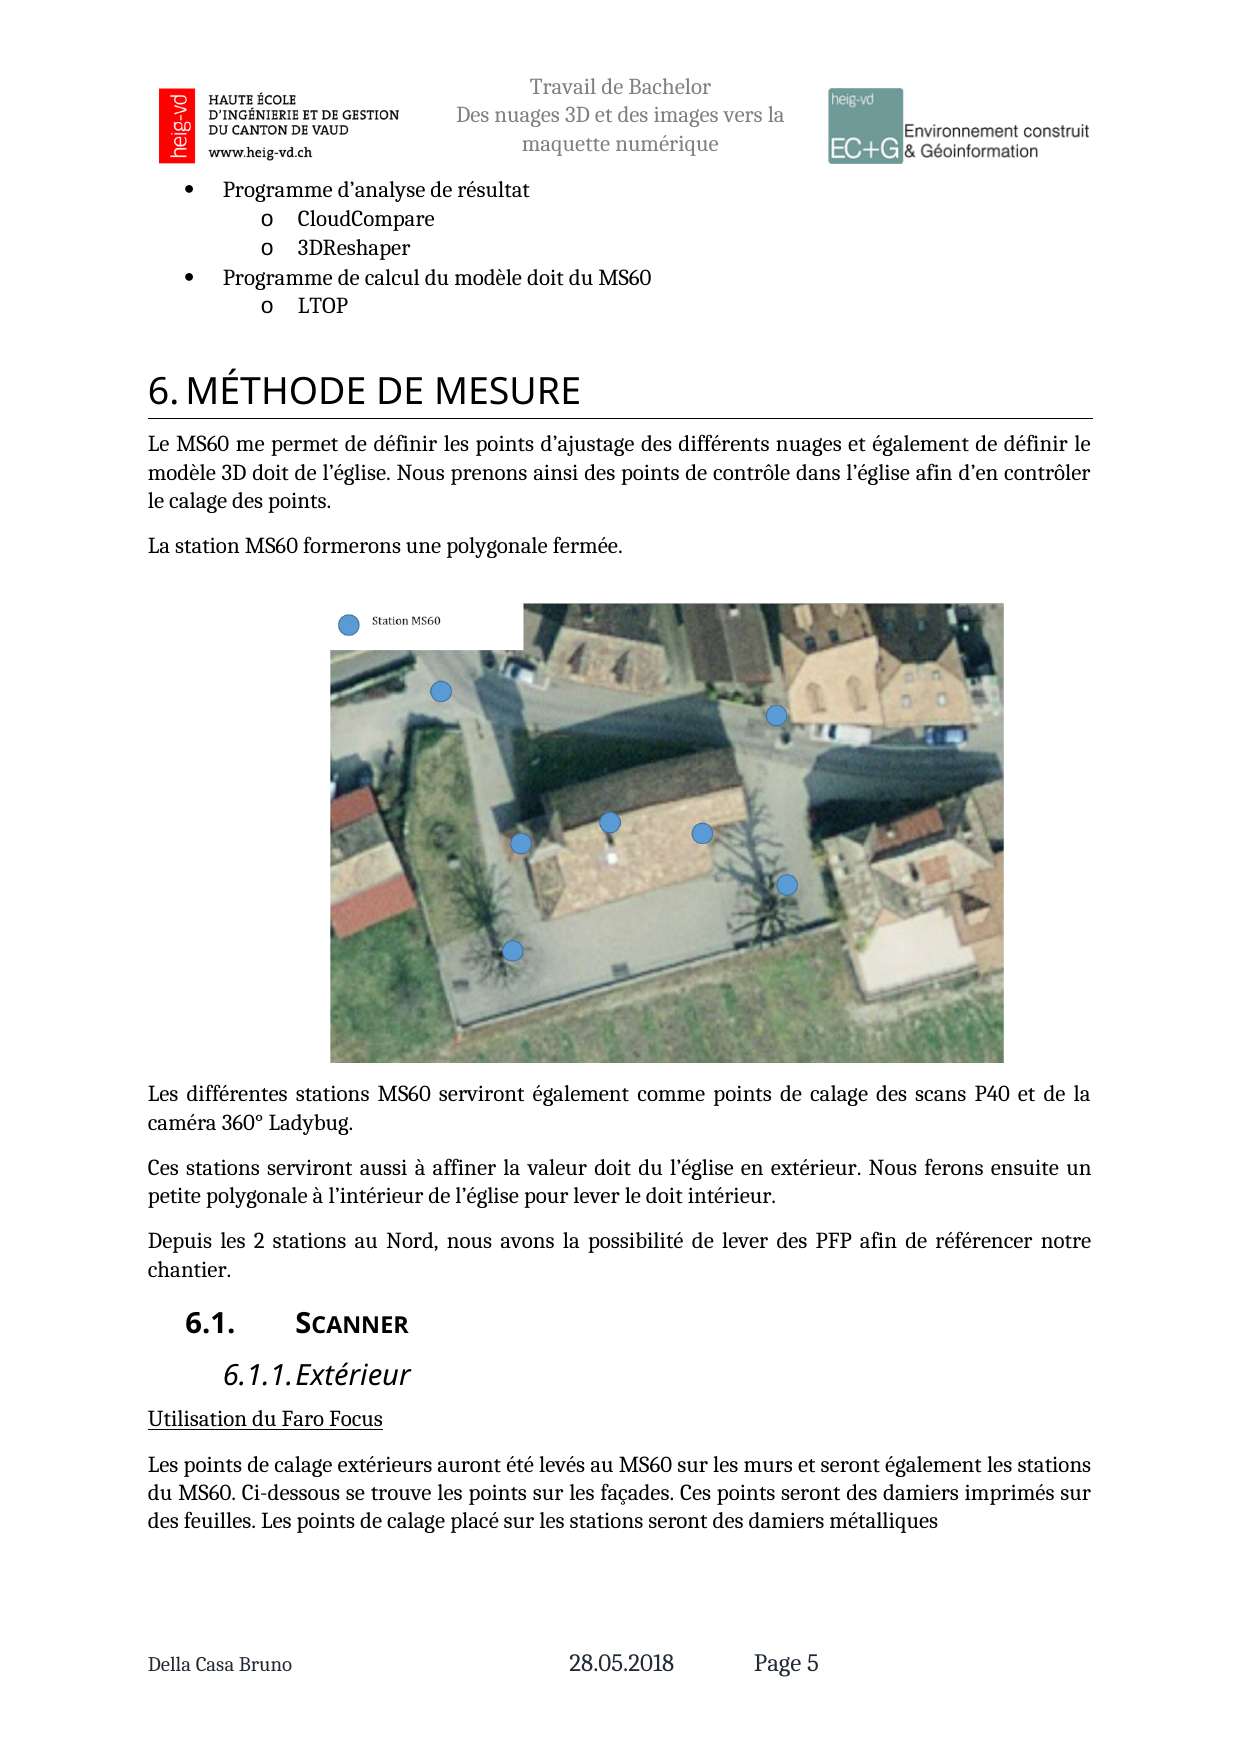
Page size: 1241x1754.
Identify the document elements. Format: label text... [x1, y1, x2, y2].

text Les points de calage extérieurs auront été levés au MS60 sur les murs et seront également les stations du MS60. Ci-dessous se trouve les points sur les façades. Ces points seront des damiers imprimés sur des feuilles. Les points de calage placé sur les stations seront des damiers métalliques [148, 1451, 1093, 1534]
picture [827, 87, 1093, 165]
list CloudCompare [260, 205, 1093, 233]
text La station MS60 formerons une polygonale fermée. [148, 533, 1093, 559]
list Programme de calcul du modèle doit du MS60 [185, 265, 1093, 291]
text Depuis les 2 stations au Nord, nous avons la possibilité de lever des PFP afin de référencer notre chantier. [148, 1228, 1093, 1283]
text Le MS60 me permet de définir les points d’ajustage des différents nuages et également de définir le modèle 3D doit de l’église. Nous prenons ainsi des points de contrôle dans l’église afin d’en contrôler le calage des points. [148, 431, 1093, 514]
subtitle Méthode de mesure [148, 364, 1093, 418]
text Ces stations serviront aussi à affiner la valeur doit du l’église en extérieur. Nous ferons ensuite un petite polygonale à l’intérieur de l’église pour lever le doit intérieur. [148, 1155, 1093, 1209]
text Utilisation du Faro Focus [148, 1406, 1093, 1433]
list Programme d’analyse de résultat [185, 177, 1093, 203]
list LTOP [260, 293, 1093, 321]
subtitle Extérieur [223, 1354, 1093, 1394]
picture [147, 87, 410, 165]
list 3DReshaper [260, 235, 1093, 263]
text Les différentes stations MS60 serviront également comme points de calage des scans P40 et de la caméra 360° Ladybug. [148, 1081, 1093, 1136]
picture [226, 578, 1014, 1063]
subtitle Scanner [185, 1302, 1093, 1342]
